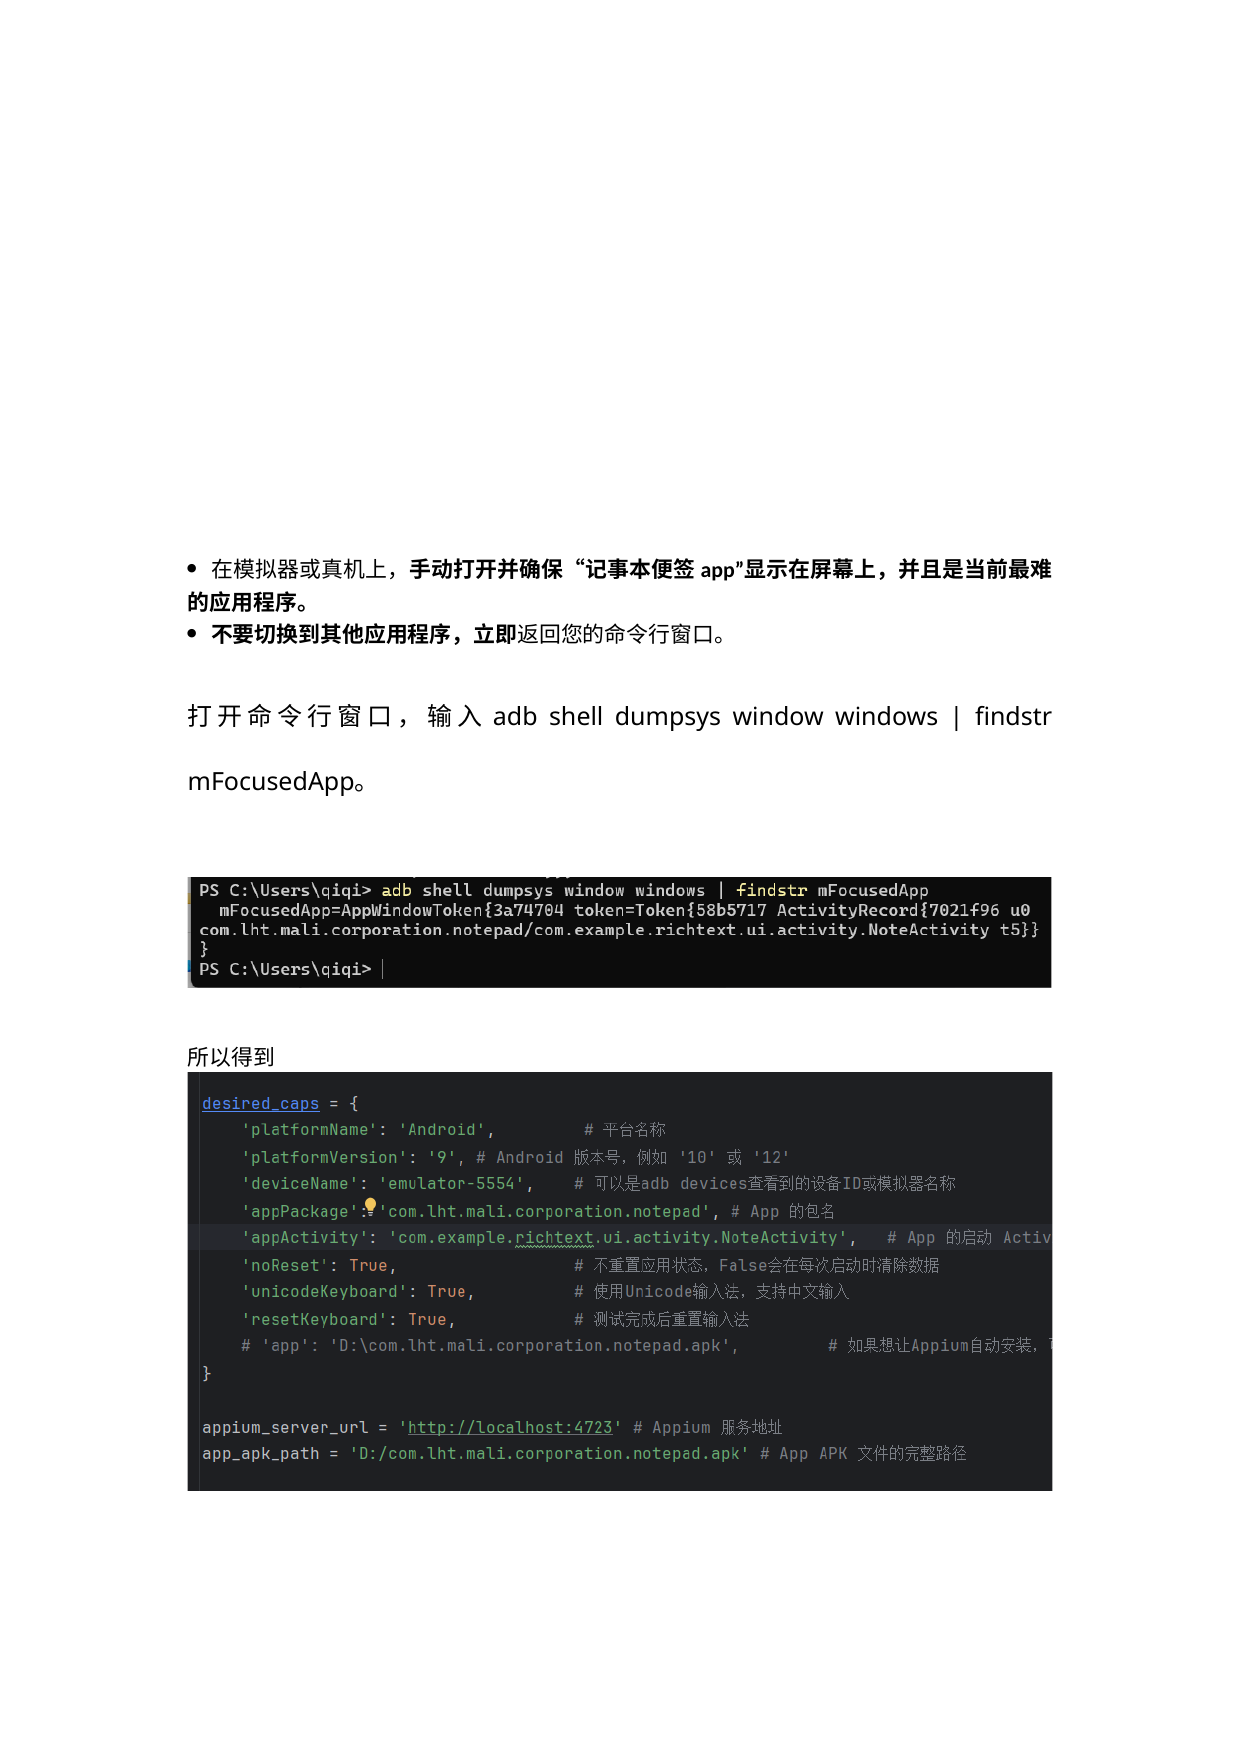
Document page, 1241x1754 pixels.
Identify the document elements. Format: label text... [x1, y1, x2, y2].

text · 不要切换到其他应用程序，立即返回您的命令行窗口。 [187, 617, 1053, 649]
picture [187, 1072, 1053, 1491]
text 打开命令行窗口，输入adb shell dumpsys window windows | findstr mFocusedApp。 [187, 682, 1053, 812]
picture [187, 877, 1052, 988]
text · 在模拟器或真机上，手动打开并确保“记事本便签app”显示在屏幕上，并且是当前最难的应用程序。 [187, 552, 1053, 617]
text 所以得到 [187, 1039, 1053, 1072]
